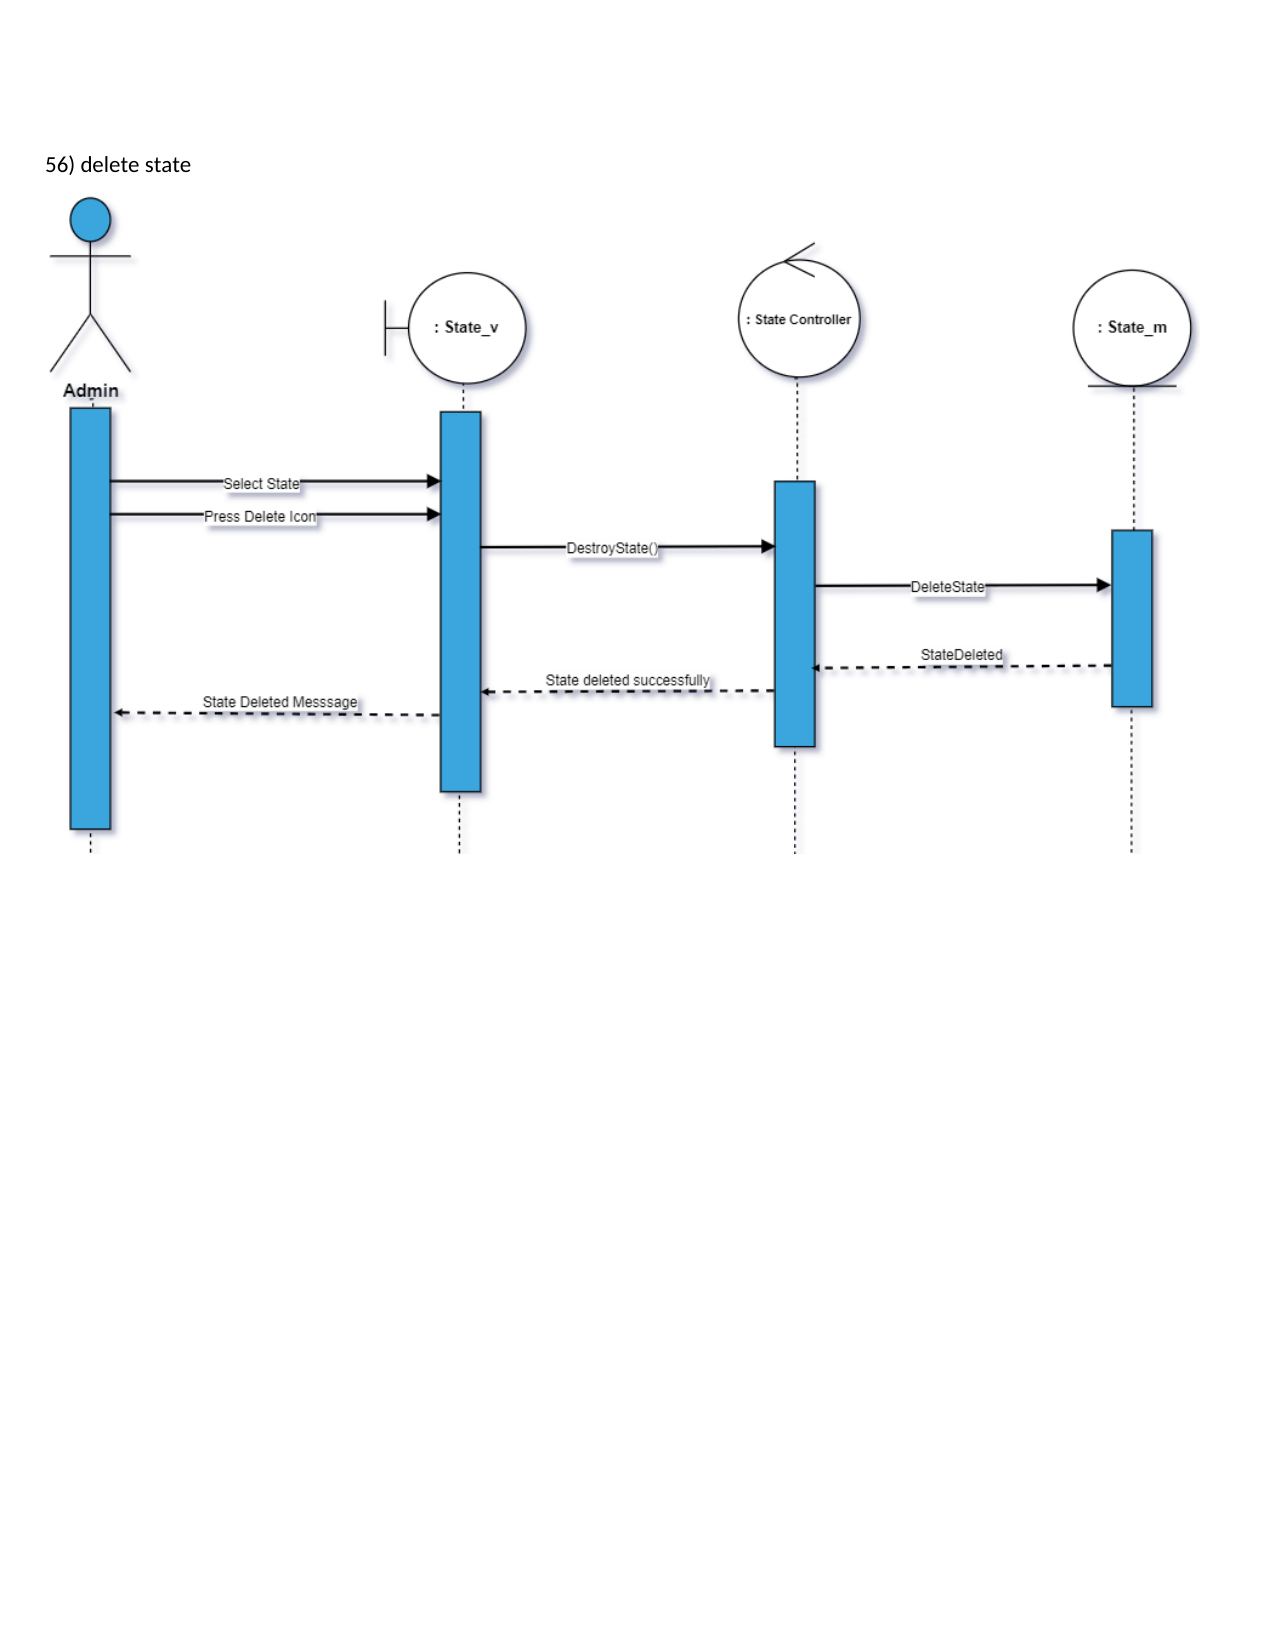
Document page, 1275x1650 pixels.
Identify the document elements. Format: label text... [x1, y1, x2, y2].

picture [45, 180, 1200, 854]
text 56) delete state [45, 150, 1200, 180]
